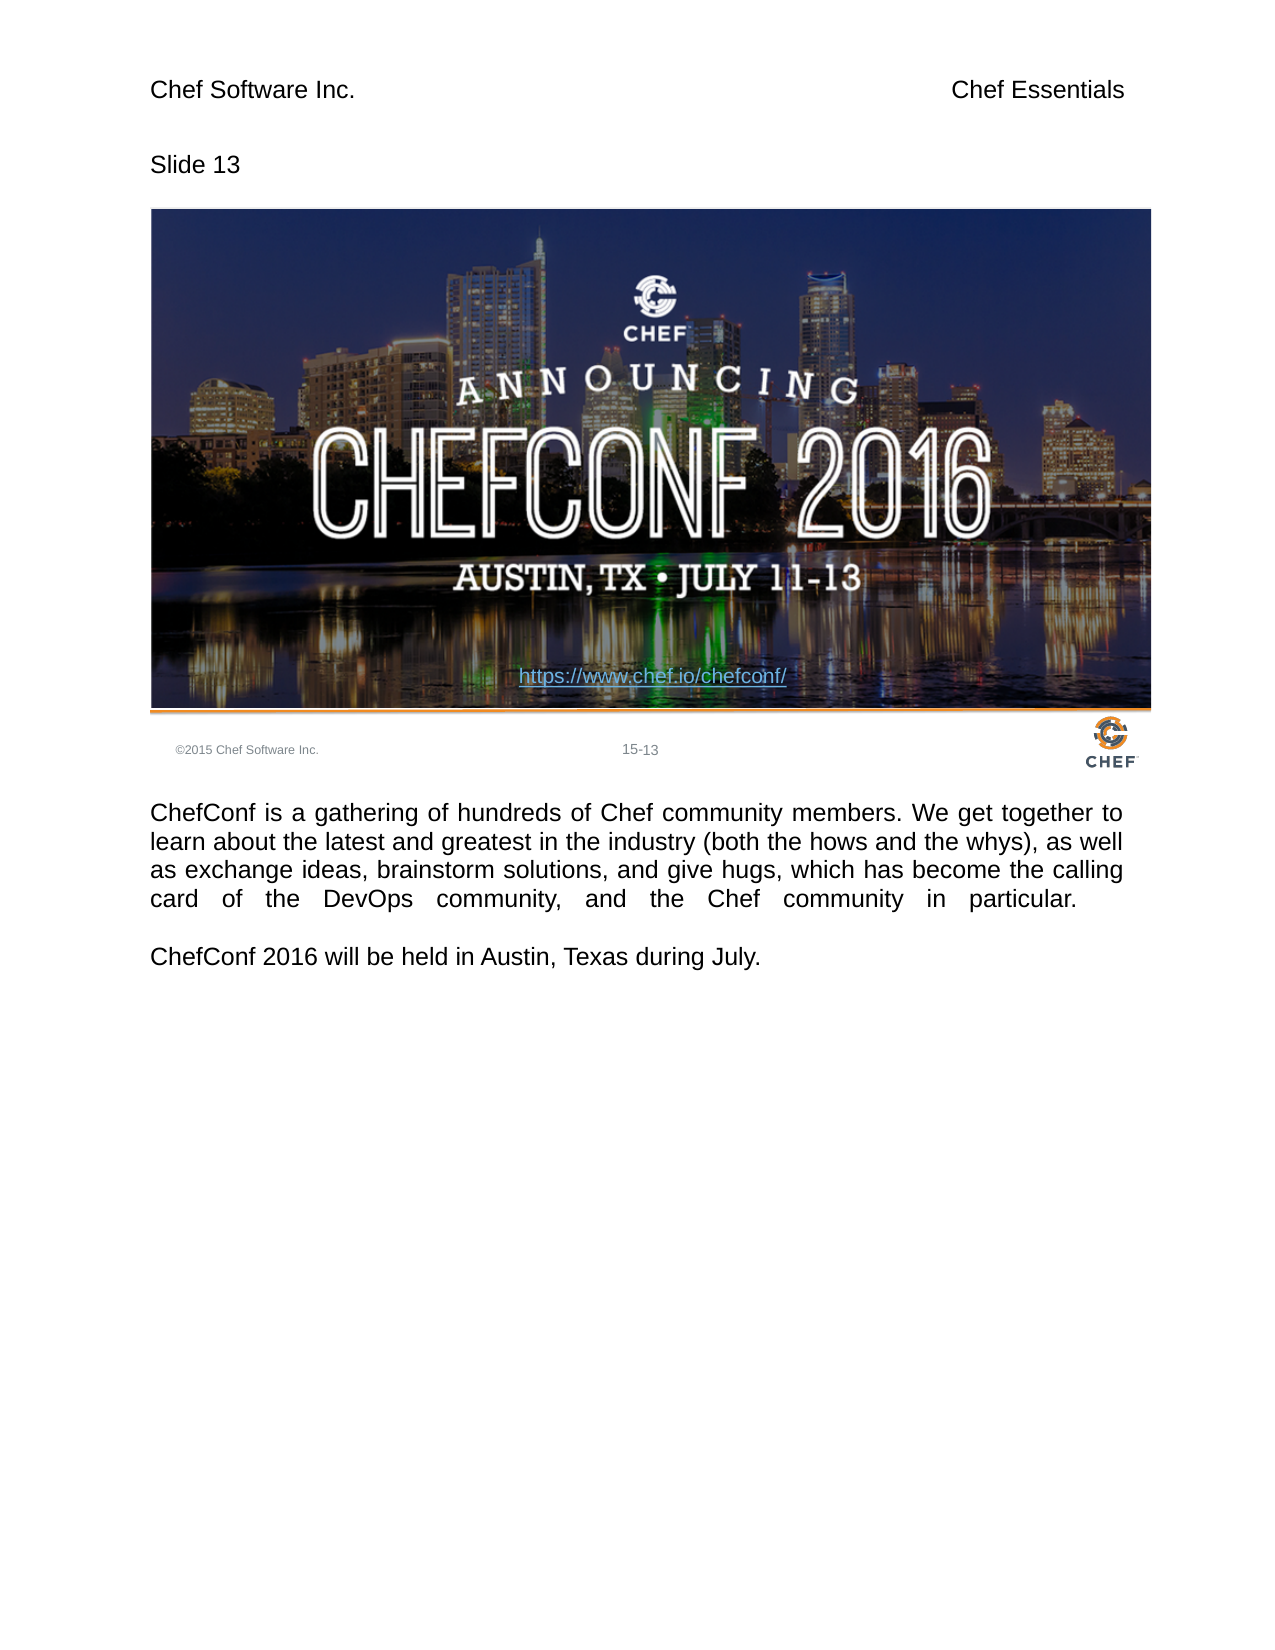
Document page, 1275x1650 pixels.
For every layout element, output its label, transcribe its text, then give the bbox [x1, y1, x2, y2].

text ChefConf is a gathering of hundreds of Chef community members. We get together to learn about the latest and greatest in the industry (both the hows and the whys), as well as exchange ideas, brainstorm solutions, and give hugs, which has become the calling card of the DevOps community, and the Chef community in particular. ChefConf 2016 will be held in Austin, Texas during July. [150, 798, 1125, 971]
text Slide 13 [150, 150, 1125, 179]
